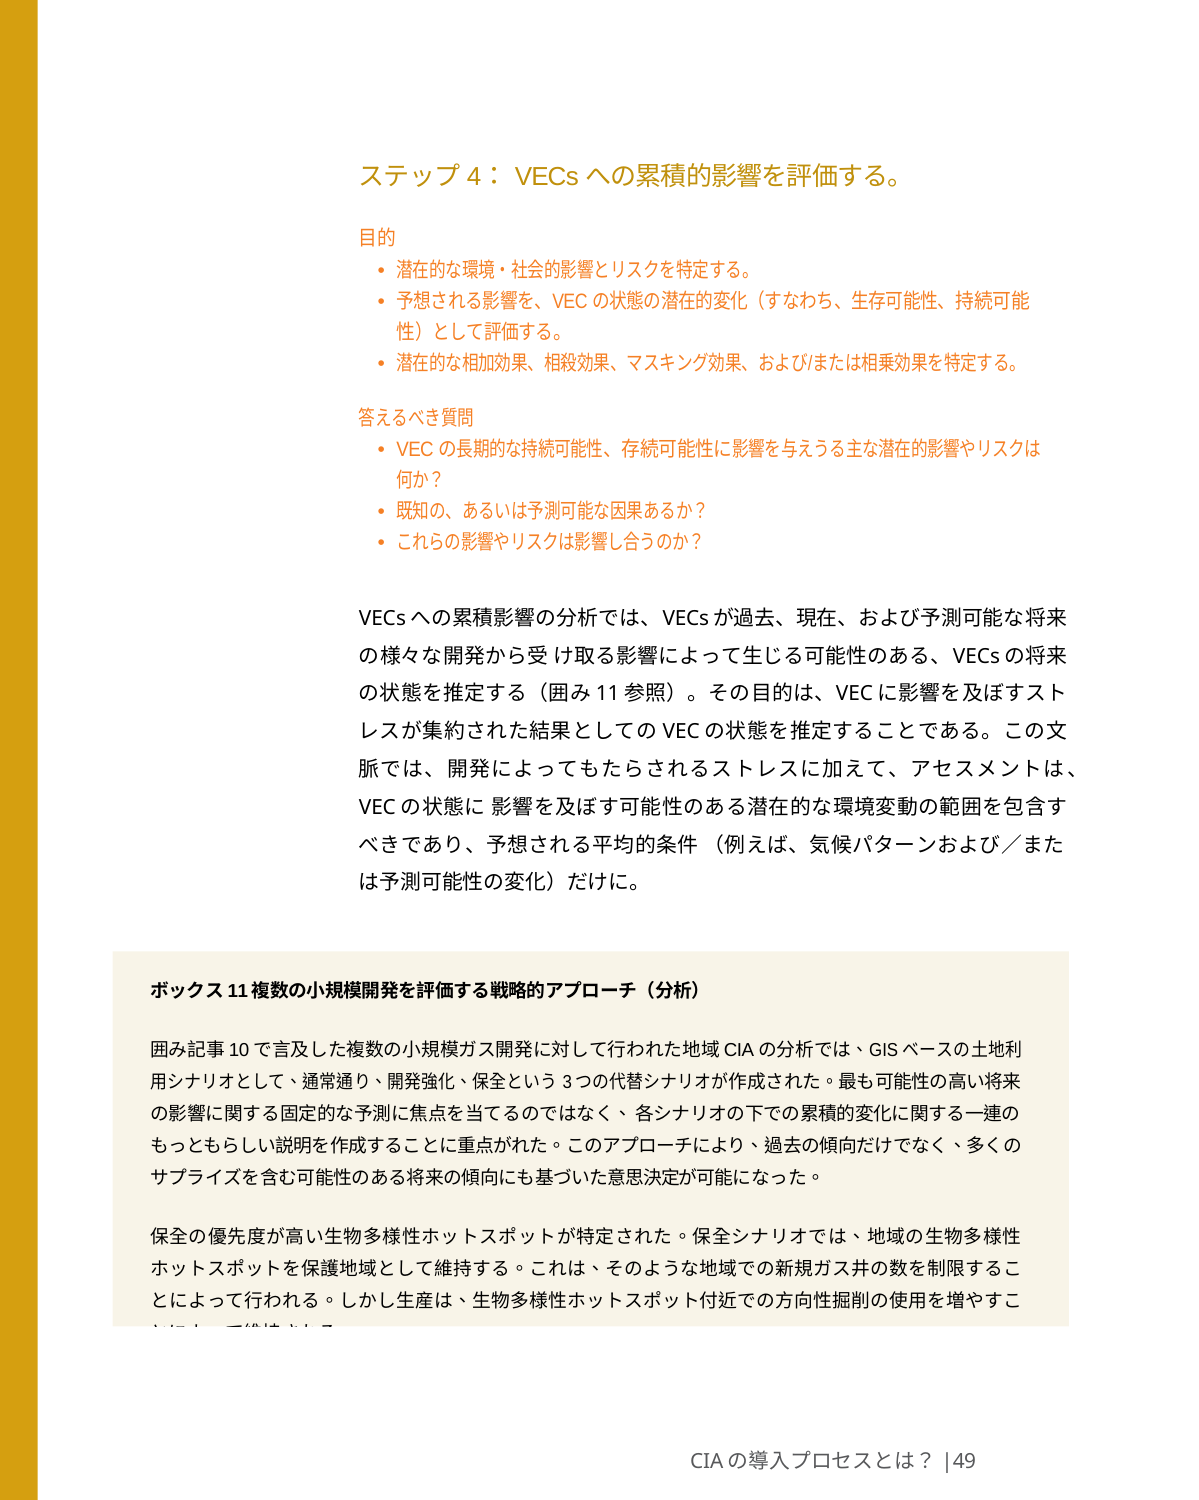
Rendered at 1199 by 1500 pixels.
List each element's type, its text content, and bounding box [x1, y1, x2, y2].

list 潜在的な環境・社会的影響とリスクを特定する。 [377, 253, 1086, 283]
list これらの影響やリスクは影響し合うのか？ [377, 526, 1086, 556]
list 潜在的な相加効果、相殺効果、マスキング効果、および/または相乗効果を特定する。 [377, 347, 1086, 377]
text VECsへの累積影響の分析では、VECsが過去、現在、および予測可能な将来の様々な開発から受 け取る影響によって生じる可能性のある、VECsの将来の状態を推定する（囲み11参照）。その目的は、VECに影響を及ぼすストレスが集約された結果としてのVECの状態を推定することである。この文脈では、開発によってもたらされるストレスに加えて、アセスメントは、VECの状態に 影響を及ぼす可能性のある潜在的な環境変動の範囲を包含すべきであり、予想される平均的条件 （例えば、気候パターンおよび／または予測可能性の変化）だけに。 [358, 601, 1068, 896]
list 予想される影響を、VECの状態の潜在的変化（すなわち、生存可能性、持続可能性）として評価する。 [377, 284, 1050, 346]
subtitle ステップ 4： VECs への累積的影響を評価する。 [358, 161, 1086, 191]
list VECの長期的な持続可能性、存続可能性に影響を与えうる主な潜在的影響やリスクは何か？ [377, 432, 1048, 493]
list 既知の、あるいは予測可能な因果あるか？ [377, 494, 1086, 525]
text 答えるべき質問 [358, 403, 1086, 431]
text 目的 [358, 223, 1086, 252]
